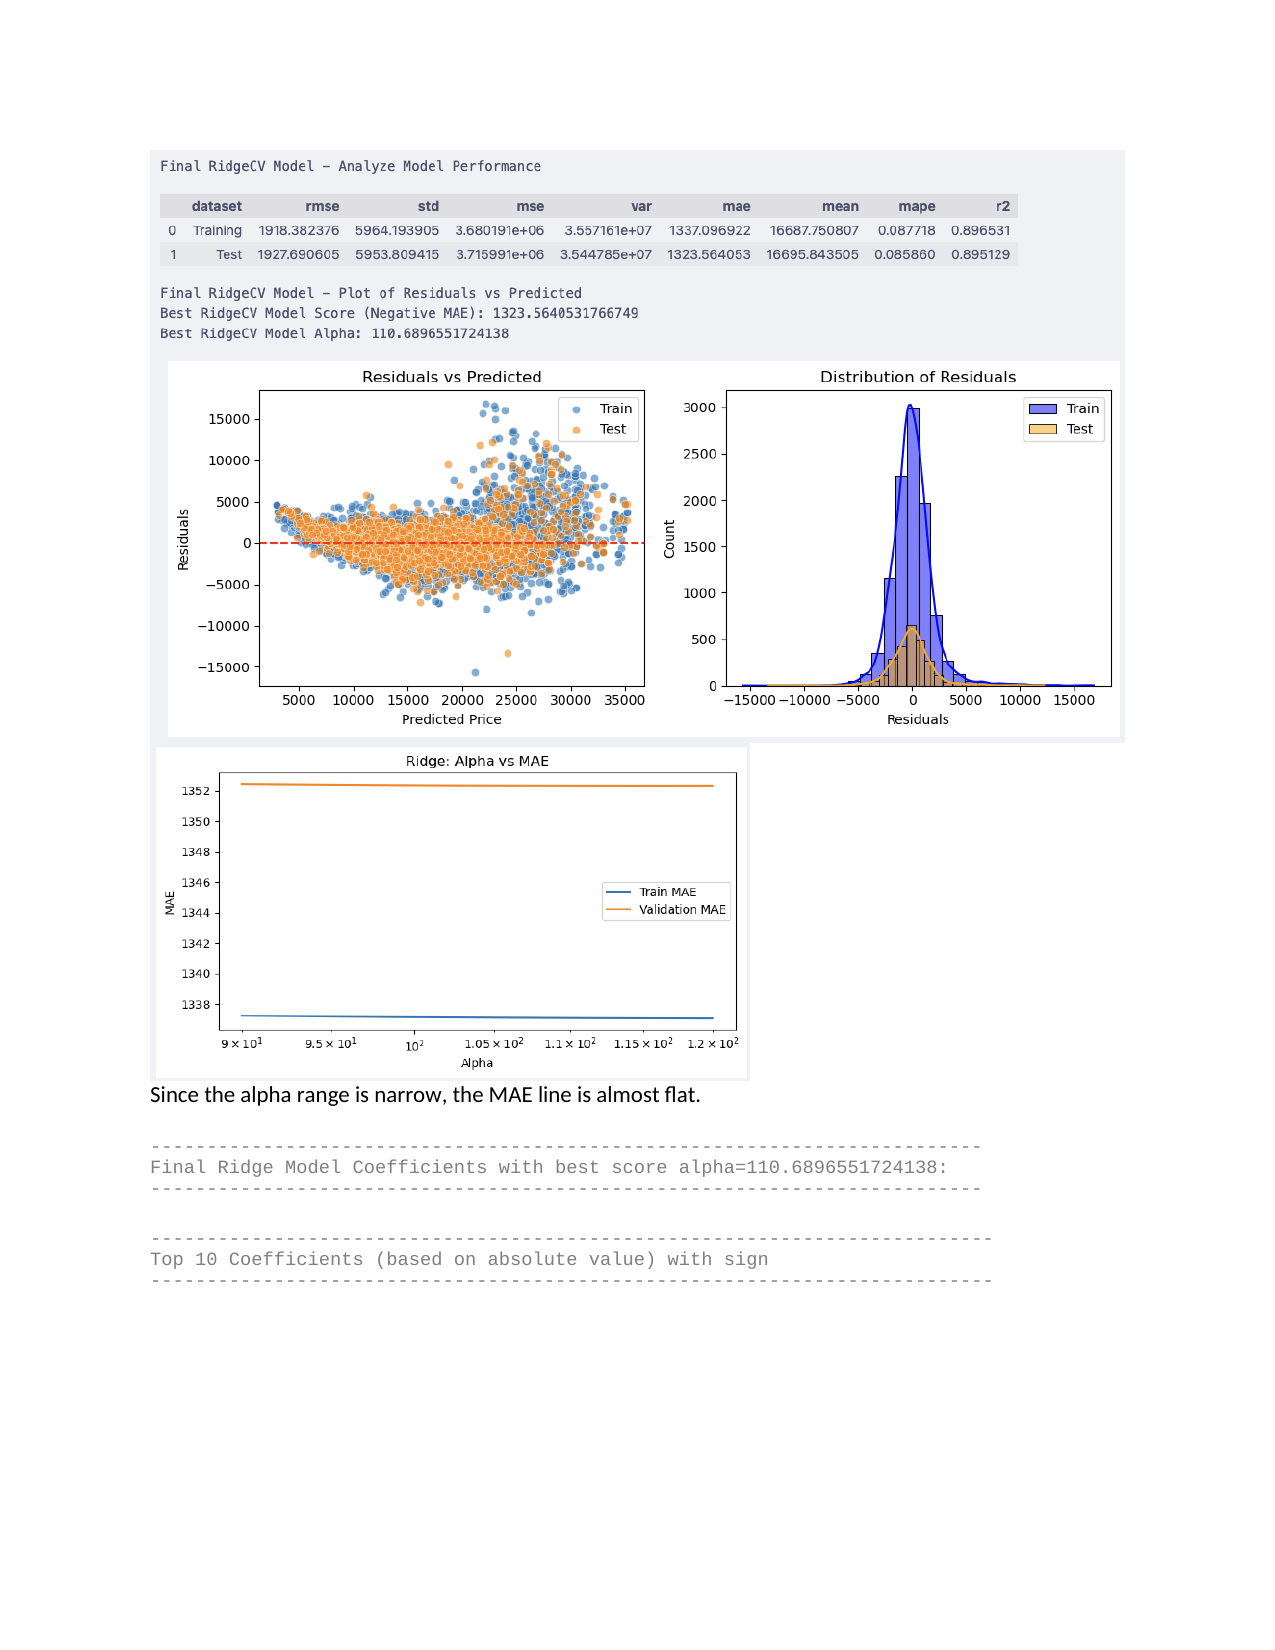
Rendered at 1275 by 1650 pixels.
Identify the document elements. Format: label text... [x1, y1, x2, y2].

text -------------------------------------------------------------------------- [150, 1137, 1125, 1158]
text Final Ridge Model Coefficients with best score alpha=110.6896551724138: [150, 1158, 1125, 1179]
text Top 10 Coefficients (based on absolute value) with sign [150, 1250, 1125, 1271]
text -------------------------------------------------------------------------- [150, 1179, 1125, 1200]
text Since the alpha range is narrow, the MAE line is almost flat. [150, 1081, 1125, 1109]
picture [150, 150, 1125, 1081]
text --------------------------------------------------------------------------- [150, 1228, 1125, 1250]
text --------------------------------------------------------------------------- [150, 1271, 1125, 1292]
